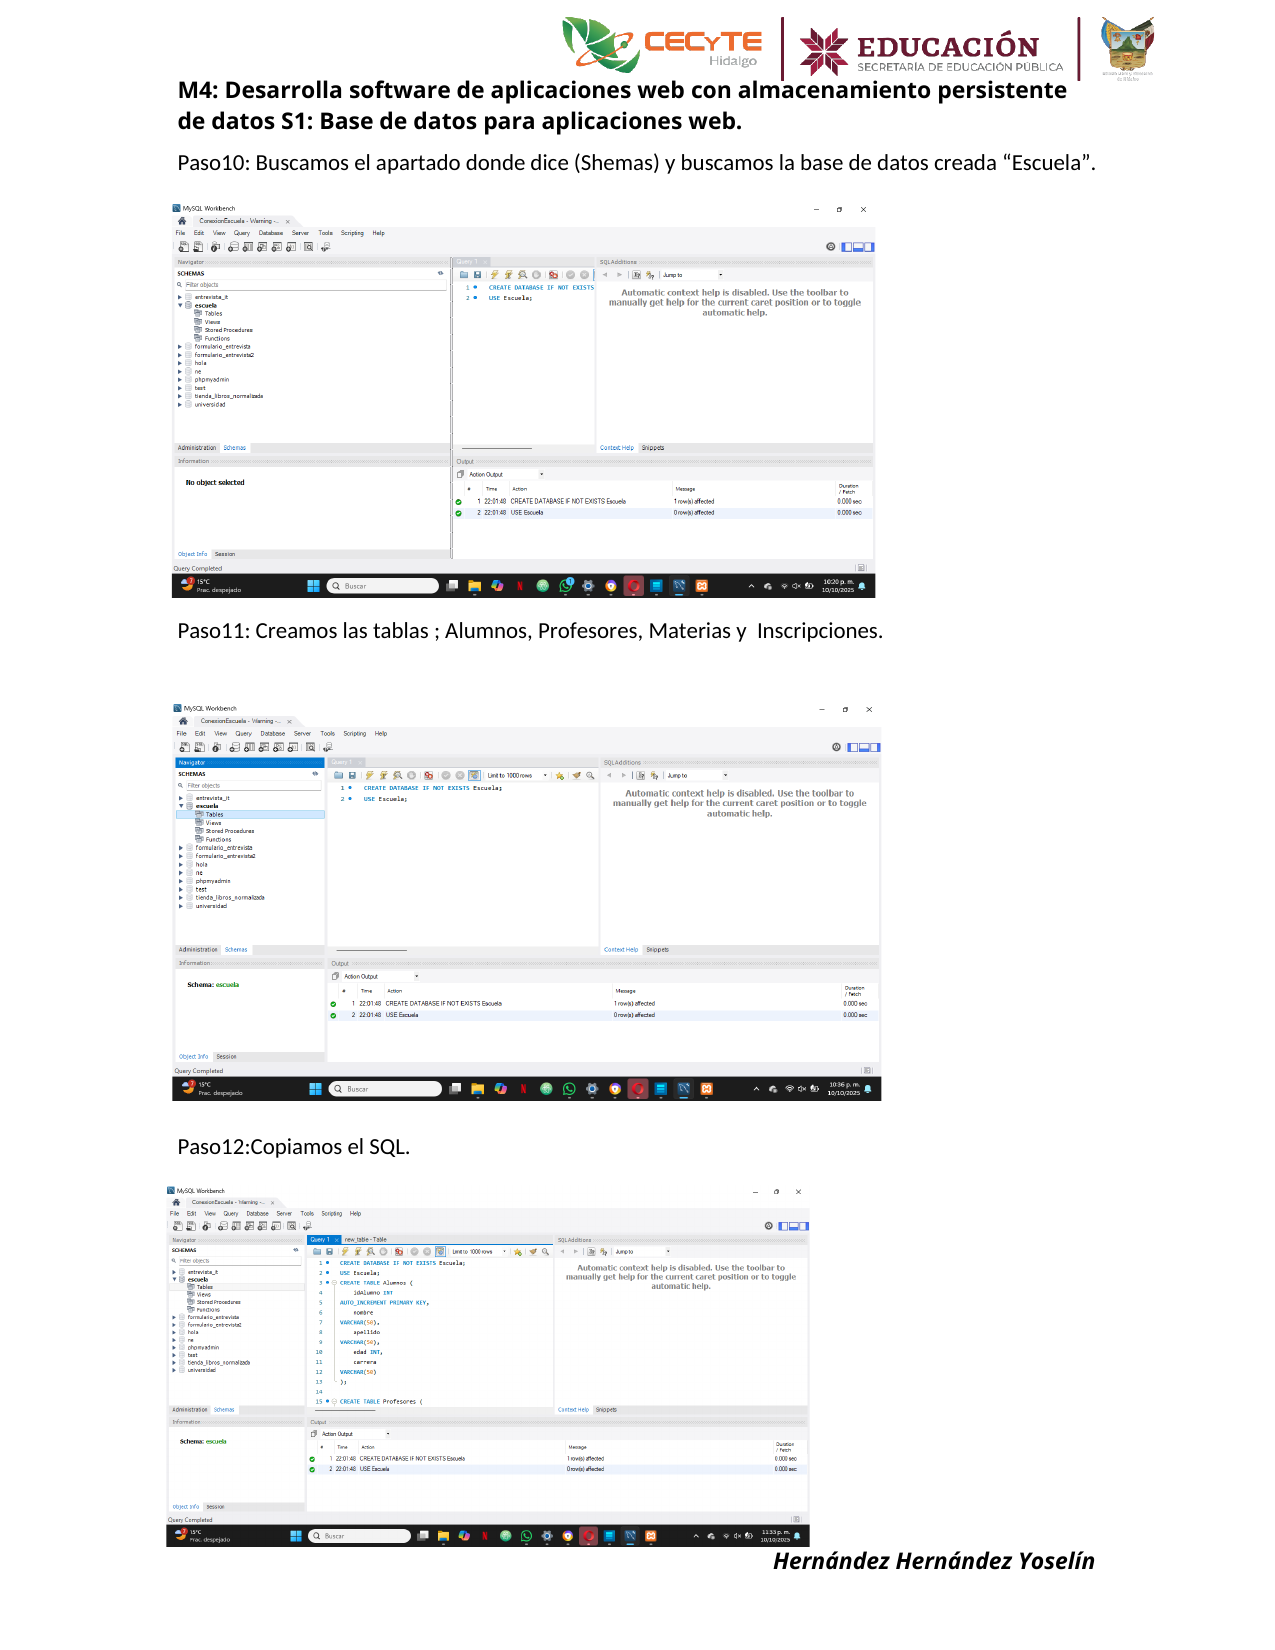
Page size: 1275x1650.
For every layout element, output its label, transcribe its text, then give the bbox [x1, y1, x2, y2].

picture [171, 202, 876, 598]
text Paso11: Creamos las tablas ; Alumnos, Profesores, Materias y Inscripciones. [177, 616, 1098, 644]
text Paso10: Buscamos el apartado donde dice (Shemas) y buscamos la base de datos creada “Escuela”. [177, 148, 1098, 176]
picture [166, 1185, 810, 1547]
text Paso12:Copiamos el SQL. [177, 1132, 1098, 1160]
picture [545, 0, 1177, 93]
picture [172, 702, 882, 1101]
